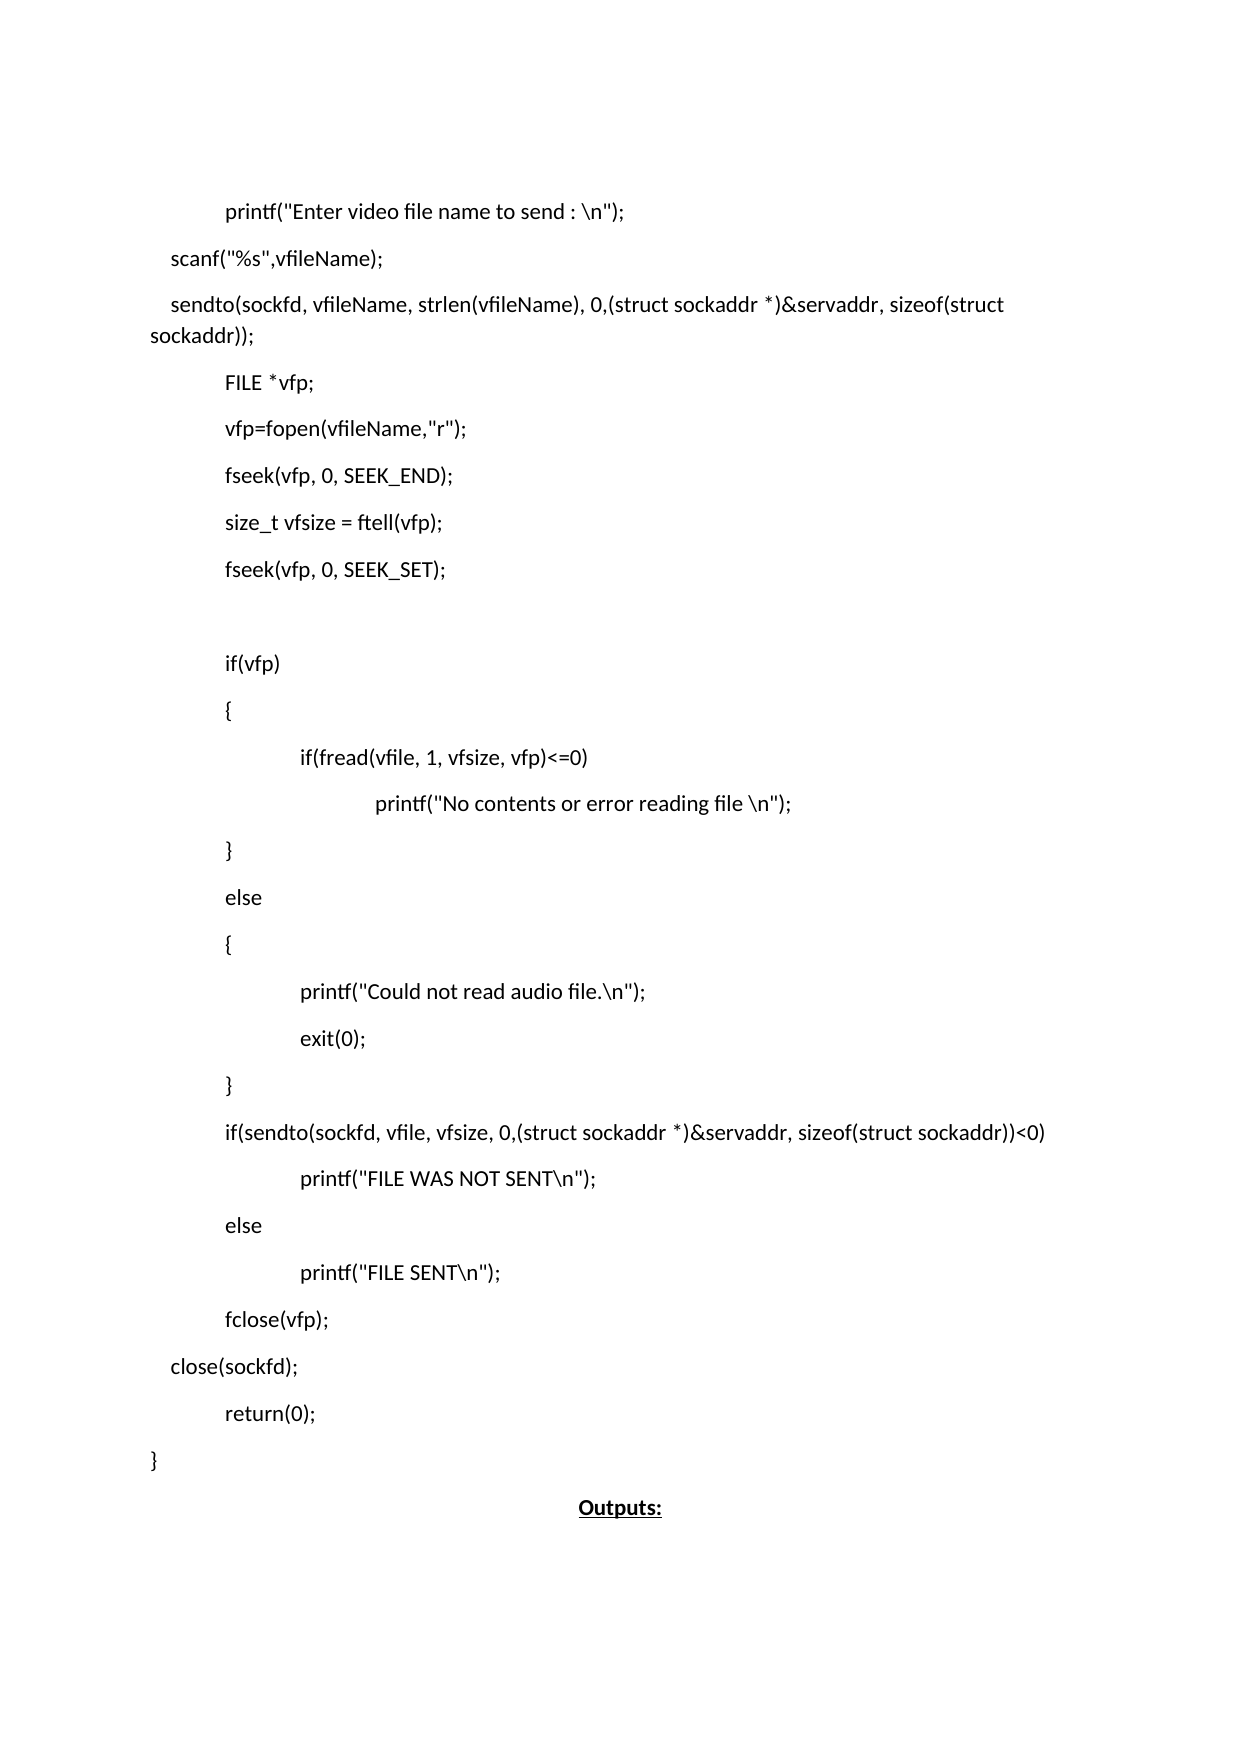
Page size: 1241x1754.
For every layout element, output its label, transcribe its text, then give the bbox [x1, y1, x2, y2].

text printf("Enter video file name to send : \n"); [150, 197, 1090, 225]
text fseek(vfp, 0, SEEK_SET); [150, 555, 1090, 583]
text Outputs: [150, 1493, 1090, 1521]
text if(fread(vfile, 1, vfsize, vfp)<=0) [150, 743, 1090, 771]
text if(vfp) [150, 649, 1090, 677]
text else [150, 883, 1090, 911]
text fclose(vfp); [150, 1305, 1090, 1333]
text } [150, 1446, 1090, 1474]
text printf("FILE WAS NOT SENT\n"); [150, 1164, 1090, 1193]
text size_t vfsize = ftell(vfp); [150, 508, 1090, 536]
text vfp=fopen(vfileName,"r"); [150, 414, 1090, 443]
text else [150, 1211, 1090, 1239]
text } [150, 836, 1090, 864]
text printf("FILE SENT\n"); [150, 1258, 1090, 1286]
text close(sockfd); [150, 1352, 1090, 1380]
text scanf("%s",vfileName); [150, 244, 1090, 272]
text { [150, 930, 1090, 958]
text if(sendto(sockfd, vfile, vfsize, 0,(struct sockaddr *)&servaddr, sizeof(struct sockaddr))<0) [150, 1118, 1090, 1146]
text return(0); [150, 1399, 1090, 1427]
text printf("Could not read audio file.\n"); [150, 977, 1090, 1005]
text exit(0); [150, 1024, 1090, 1052]
text fseek(vfp, 0, SEEK_END); [150, 461, 1090, 489]
text } [150, 1071, 1090, 1099]
text FILE *vfp; [150, 368, 1090, 396]
text sendto(sockfd, vfileName, strlen(vfileName), 0,(struct sockaddr *)&servaddr, sizeof(struct sockaddr)); [150, 291, 1090, 349]
text printf("No contents or error reading file \n"); [150, 789, 1090, 818]
text { [150, 696, 1090, 724]
